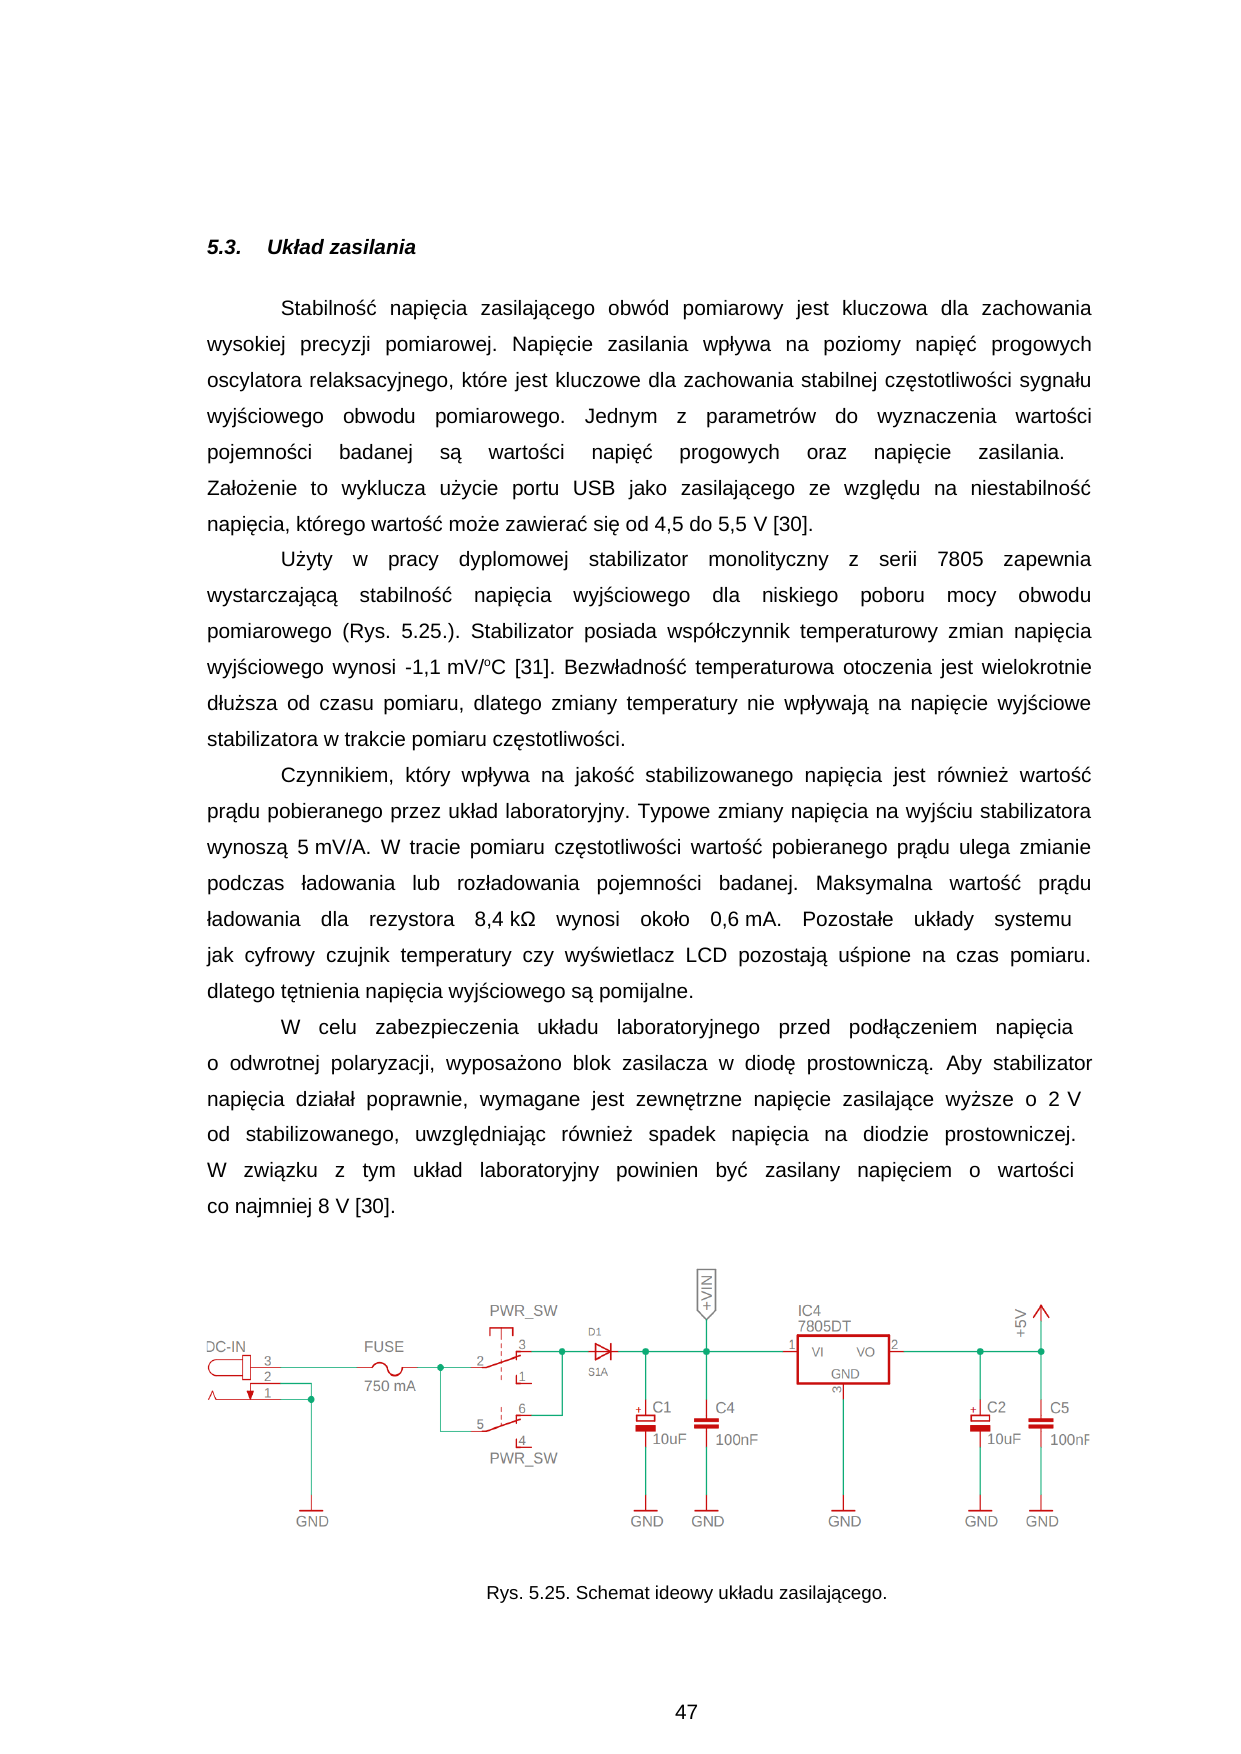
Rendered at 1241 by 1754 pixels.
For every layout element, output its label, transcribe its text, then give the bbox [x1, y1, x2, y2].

text Stabilność napięcia zasilającego obwód pomiarowy jest kluczowa dla zachowania wysokiej precyzji pomiarowej. Napięcie zasilania wpływa na poziomy napięć progowych oscylatora relaksacyjnego, które jest kluczowe dla zachowania stabilnej częstotliwości sygnału wyjściowego obwodu pomiarowego. Jednym z parametrów do wyznaczenia wartości pojemności badanej są wartości napięć progowych oraz napięcie zasilania. Założenie to wyklucza użycie portu USB jako zasilającego ze względu na niestabilność napięcia, którego wartość może zawierać się od 4,5 do 5,5 V [30]. [207, 296, 1092, 535]
text W celu zabezpieczenia układu laboratoryjnego przed podłączeniem napięcia o odwrotnej polaryzacji, wyposażono blok zasilacza w diodę prostowniczą. Aby stabilizator napięcia działał poprawnie, wymagane jest zewnętrzne napięcie zasilające wyższe o 2 V od stabilizowanego, uwzględniając również spadek napięcia na diodzie prostowniczej. W związku z tym układ laboratoryjny powinien być zasilany napięciem o wartości co najmniej 8 V [30]. [207, 1014, 1092, 1218]
subtitle Układ zasilania [207, 235, 1092, 259]
picture [206, 1255, 1090, 1531]
text Czynnikiem, który wpływa na jakość stabilizowanego napięcia jest również wartość prądu pobieranego przez układ laboratoryjny. Typowe zmiany napięcia na wyjściu stabilizatora wynoszą 5 mV/A. W tracie pomiaru częstotliwości wartość pobieranego prądu ulega zmianie podczas ładowania lub rozładowania pojemności badanej. Maksymalna wartość prądu ładowania dla rezystora 8,4 kΩ wynosi około 0,6 mA. Pozostałe układy systemu jak cyfrowy czujnik temperatury czy wyświetlacz LCD pozostają uśpione na czas pomiaru. dlatego tętnienia napięcia wyjściowego są pomijalne. [207, 763, 1092, 1002]
